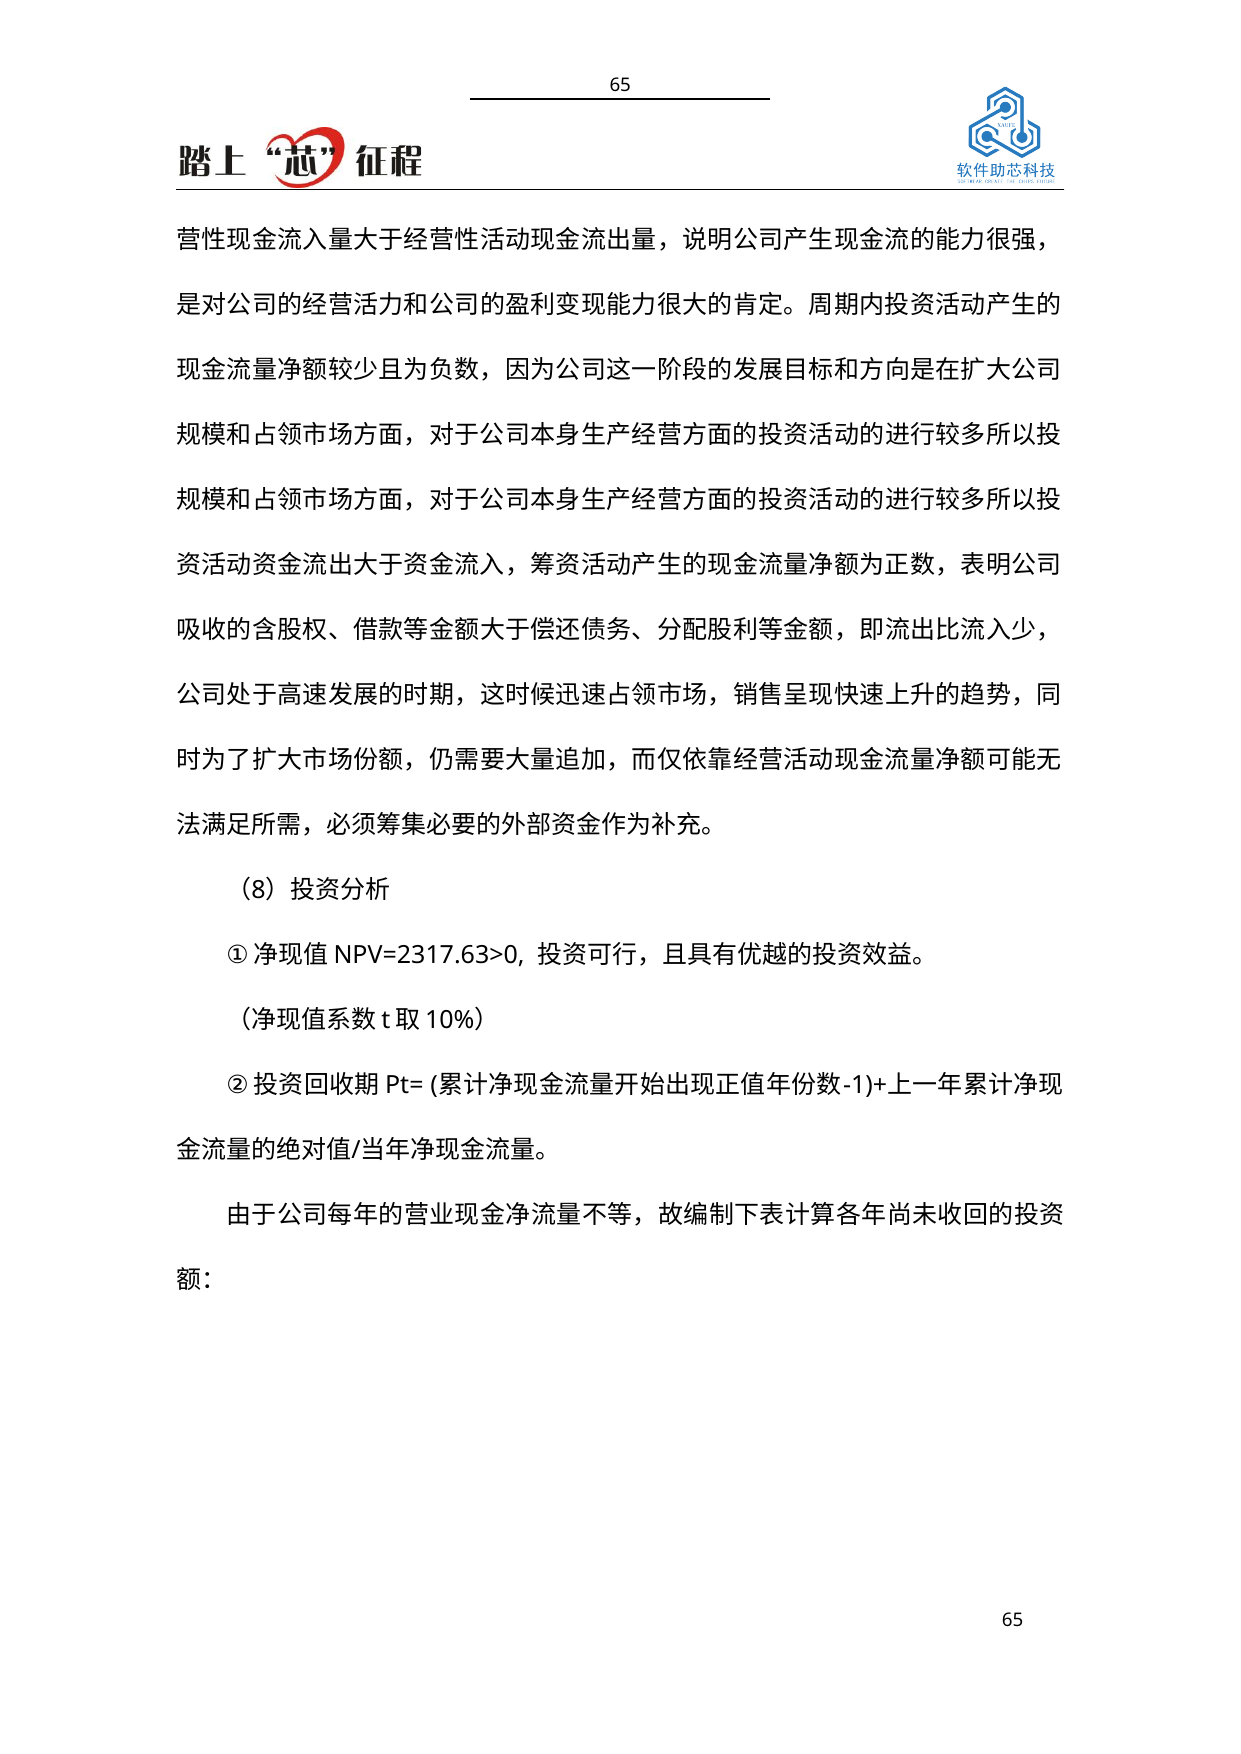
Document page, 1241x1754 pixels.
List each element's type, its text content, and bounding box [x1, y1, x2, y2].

text （净现值系数t取10%） [176, 985, 1064, 1050]
text 由于公司每年的营业现金净流量不等，故编制下表计算各年尚未收回的投资额： [176, 1180, 1064, 1310]
text ②投资回收期Pt= (累计净现金流量开始出现正值年份数-1)+上一年累计净现金流量的绝对值/当年净现金流量。 [176, 1050, 1064, 1180]
text ①净现值NPV=2317.63>0, 投资可行，且具有优越的投资效益。 [176, 920, 1064, 985]
picture [945, 83, 1065, 187]
text （8）投资分析 [176, 855, 1064, 920]
picture [178, 127, 422, 188]
